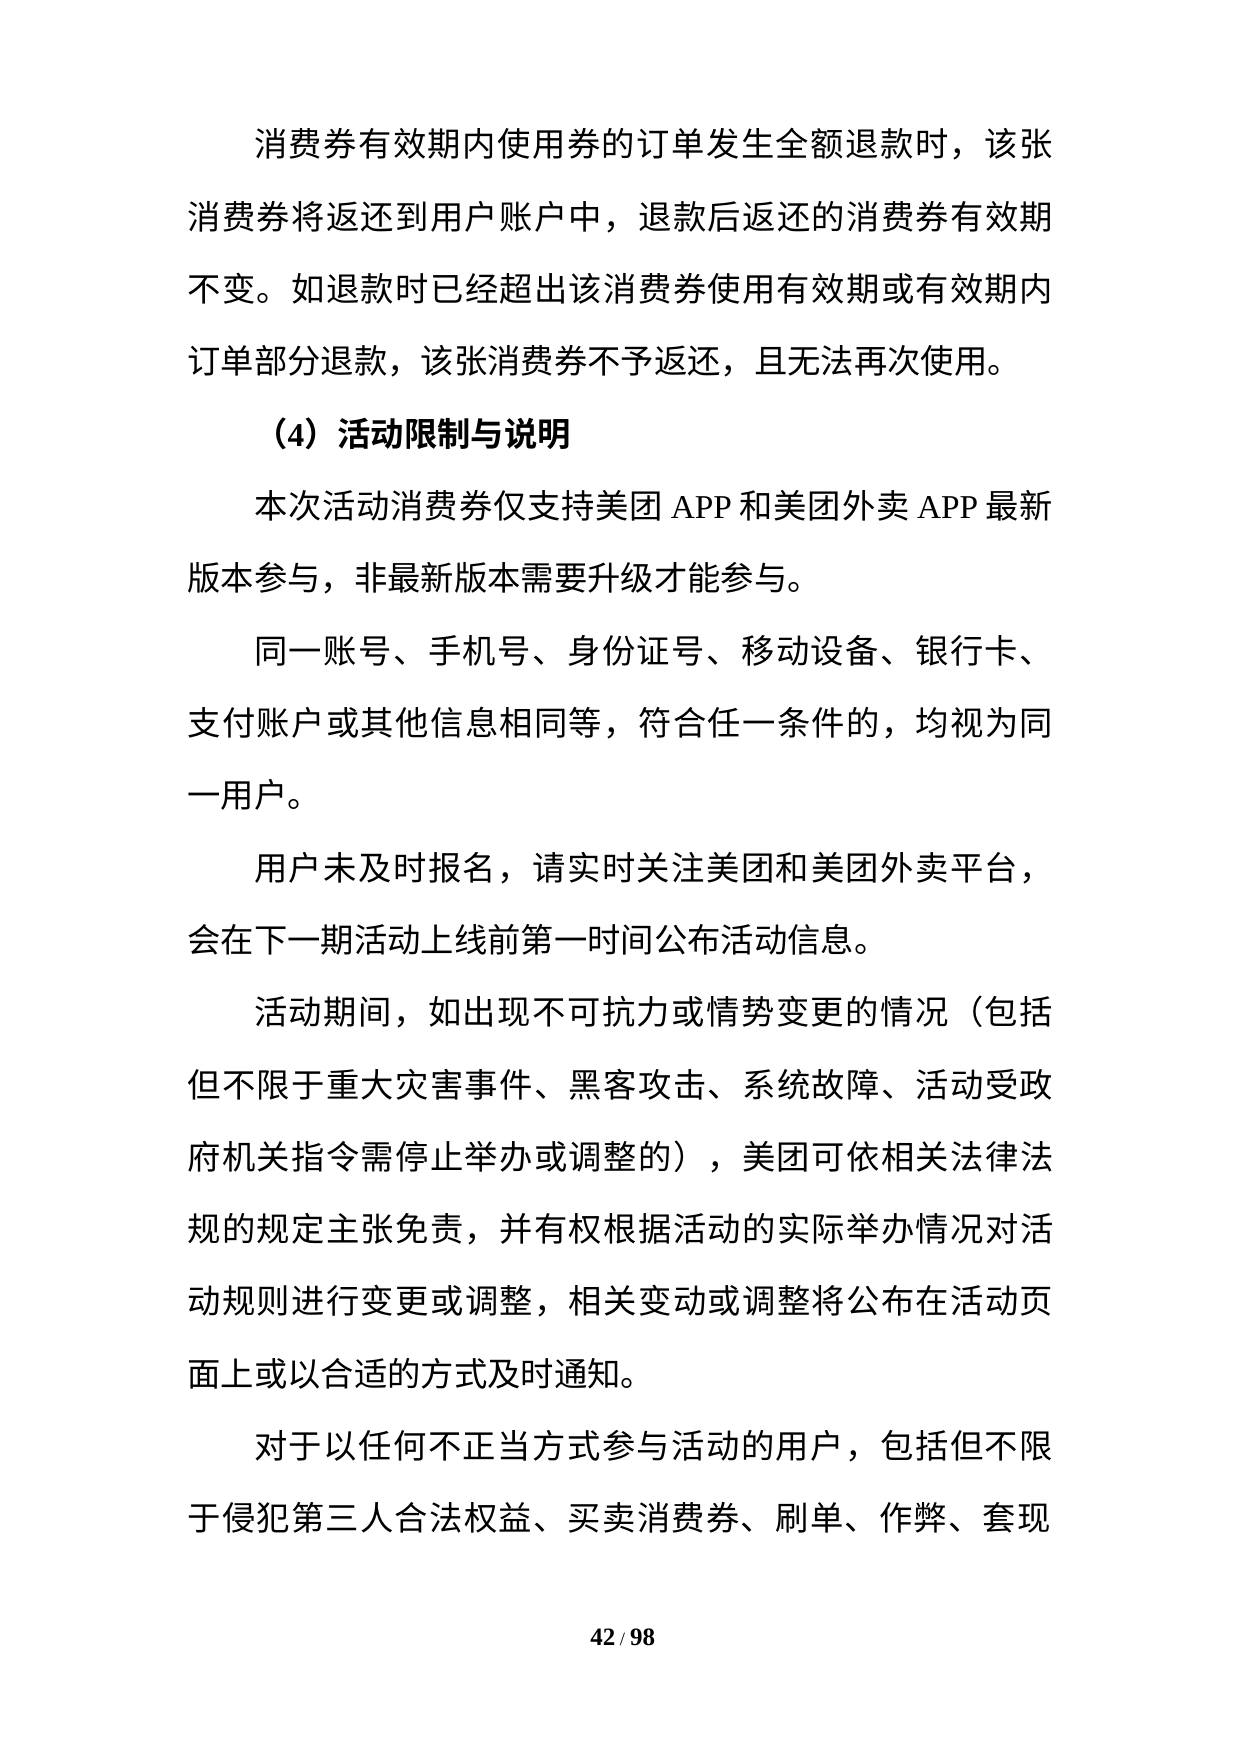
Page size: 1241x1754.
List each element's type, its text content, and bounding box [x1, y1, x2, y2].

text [187, 1420, 1053, 1540]
text 消费券有效期内使用券的订单发生全额退款时，该张消费券将返还到用户账户中，退款后返还的消费券有效期不变。如退款时已经超出该消费券使用有效期或有效期内订单部分退款，该张消费券不予返还，且无法再次使用。 [187, 118, 1053, 383]
text 用户未及时报名，请实时关注美团和美团外卖平台，会在下一期活动上线前第一时间公布活动信息。 [187, 841, 1053, 962]
text 活动期间，如出现不可抗力或情势变更的情况（包括但不限于重大灾害事件、黑客攻击、系统故障、活动受政府机关指令需停止举办或调整的），美团可依相关法律法规的规定主张免责，并有权根据活动的实际举办情况对活动规则进行变更或调整，相关变动或调整将公布在活动页面上或以合适的方式及时通知。 [187, 986, 1053, 1396]
text （4）活动限制与说明 [187, 407, 1053, 456]
text 同一账号、手机号、身份证号、移动设备、银行卡、支付账户或其他信息相同等，符合任一条件的，均视为同一用户。 [187, 624, 1053, 817]
text 本次活动消费券仅支持美团APP和美团外卖APP最新版本参与，非最新版本需要升级才能参与。 [187, 479, 1053, 600]
